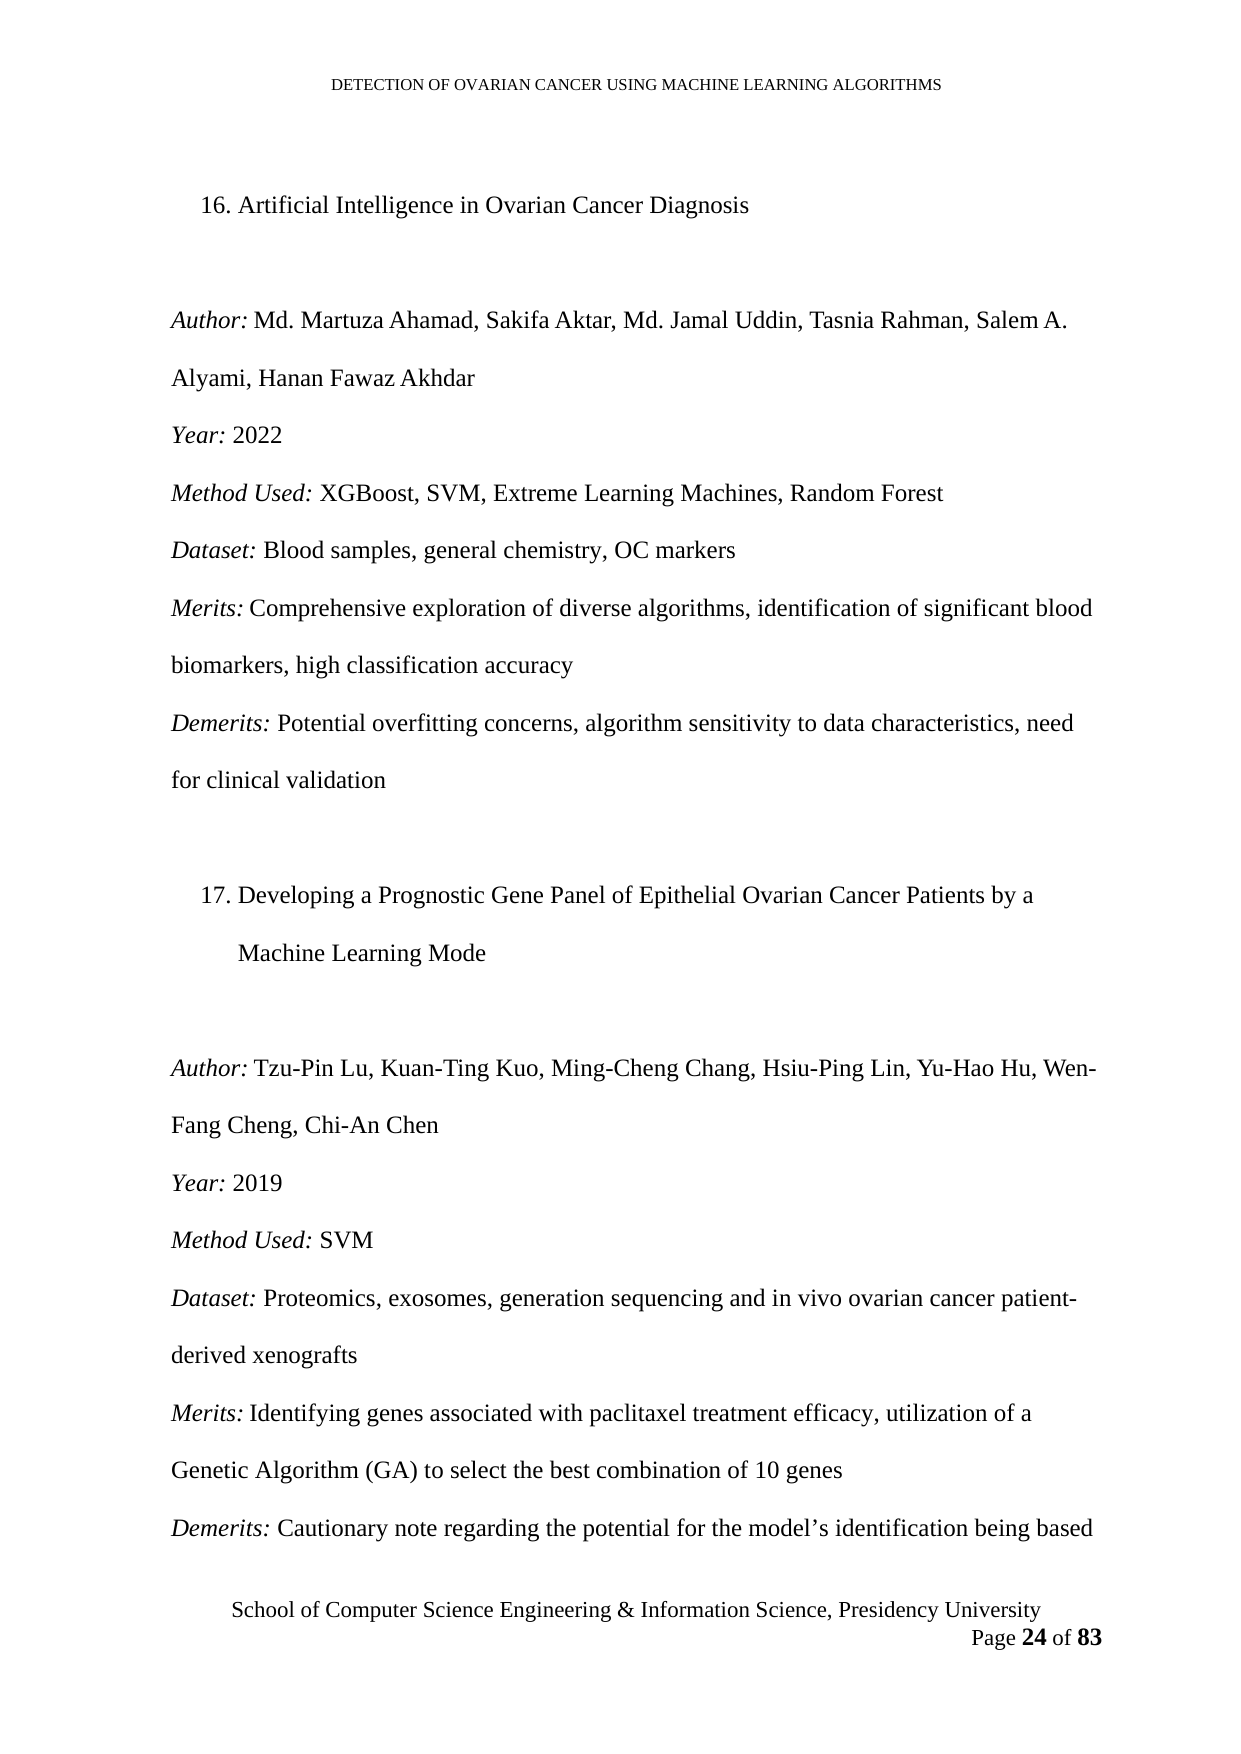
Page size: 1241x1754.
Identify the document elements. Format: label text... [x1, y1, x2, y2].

list Developing a Prognostic Gene Panel of Epithelial Ovarian Cancer Patients by a Machine Learning Mode [200, 880, 1102, 967]
text Method Used: XGBoost, SVM, Extreme Learning Machines, Random Forest [171, 478, 1102, 507]
text Author: Tzu-Pin Lu, Kuan-Ting Kuo, Ming-Cheng Chang, Hsiu-Ping Lin, Yu-Hao Hu, Wen-Fang Cheng, Chi-An Chen [171, 1053, 1102, 1139]
text Merits: Comprehensive exploration of diverse algorithms, identification of significant blood biomarkers, high classification accuracy [171, 593, 1102, 679]
text Dataset: Blood samples, general chemistry, OC markers [171, 535, 1102, 564]
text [171, 1513, 1102, 1542]
text Year: 2019 [171, 1168, 1102, 1197]
text Year: 2022 [171, 420, 1102, 449]
text Method Used: SVM [171, 1225, 1102, 1254]
text Merits: Identifying genes associated with paclitaxel treatment efficacy, utilization of a Genetic Algorithm (GA) to select the best combination of 10 genes [171, 1398, 1102, 1484]
list Artificial Intelligence in Ovarian Cancer Diagnosis [200, 190, 1102, 219]
text Dataset: Proteomics, exosomes, generation sequencing and in vivo ovarian cancer patient-derived xenografts [171, 1283, 1102, 1369]
text Demerits: Potential overfitting concerns, algorithm sensitivity to data characteristics, need for clinical validation [171, 708, 1102, 794]
text Author: Md. Martuza Ahamad, Sakifa Aktar, Md. Jamal Uddin, Tasnia Rahman, Salem A. Alyami, Hanan Fawaz Akhdar [171, 305, 1102, 392]
